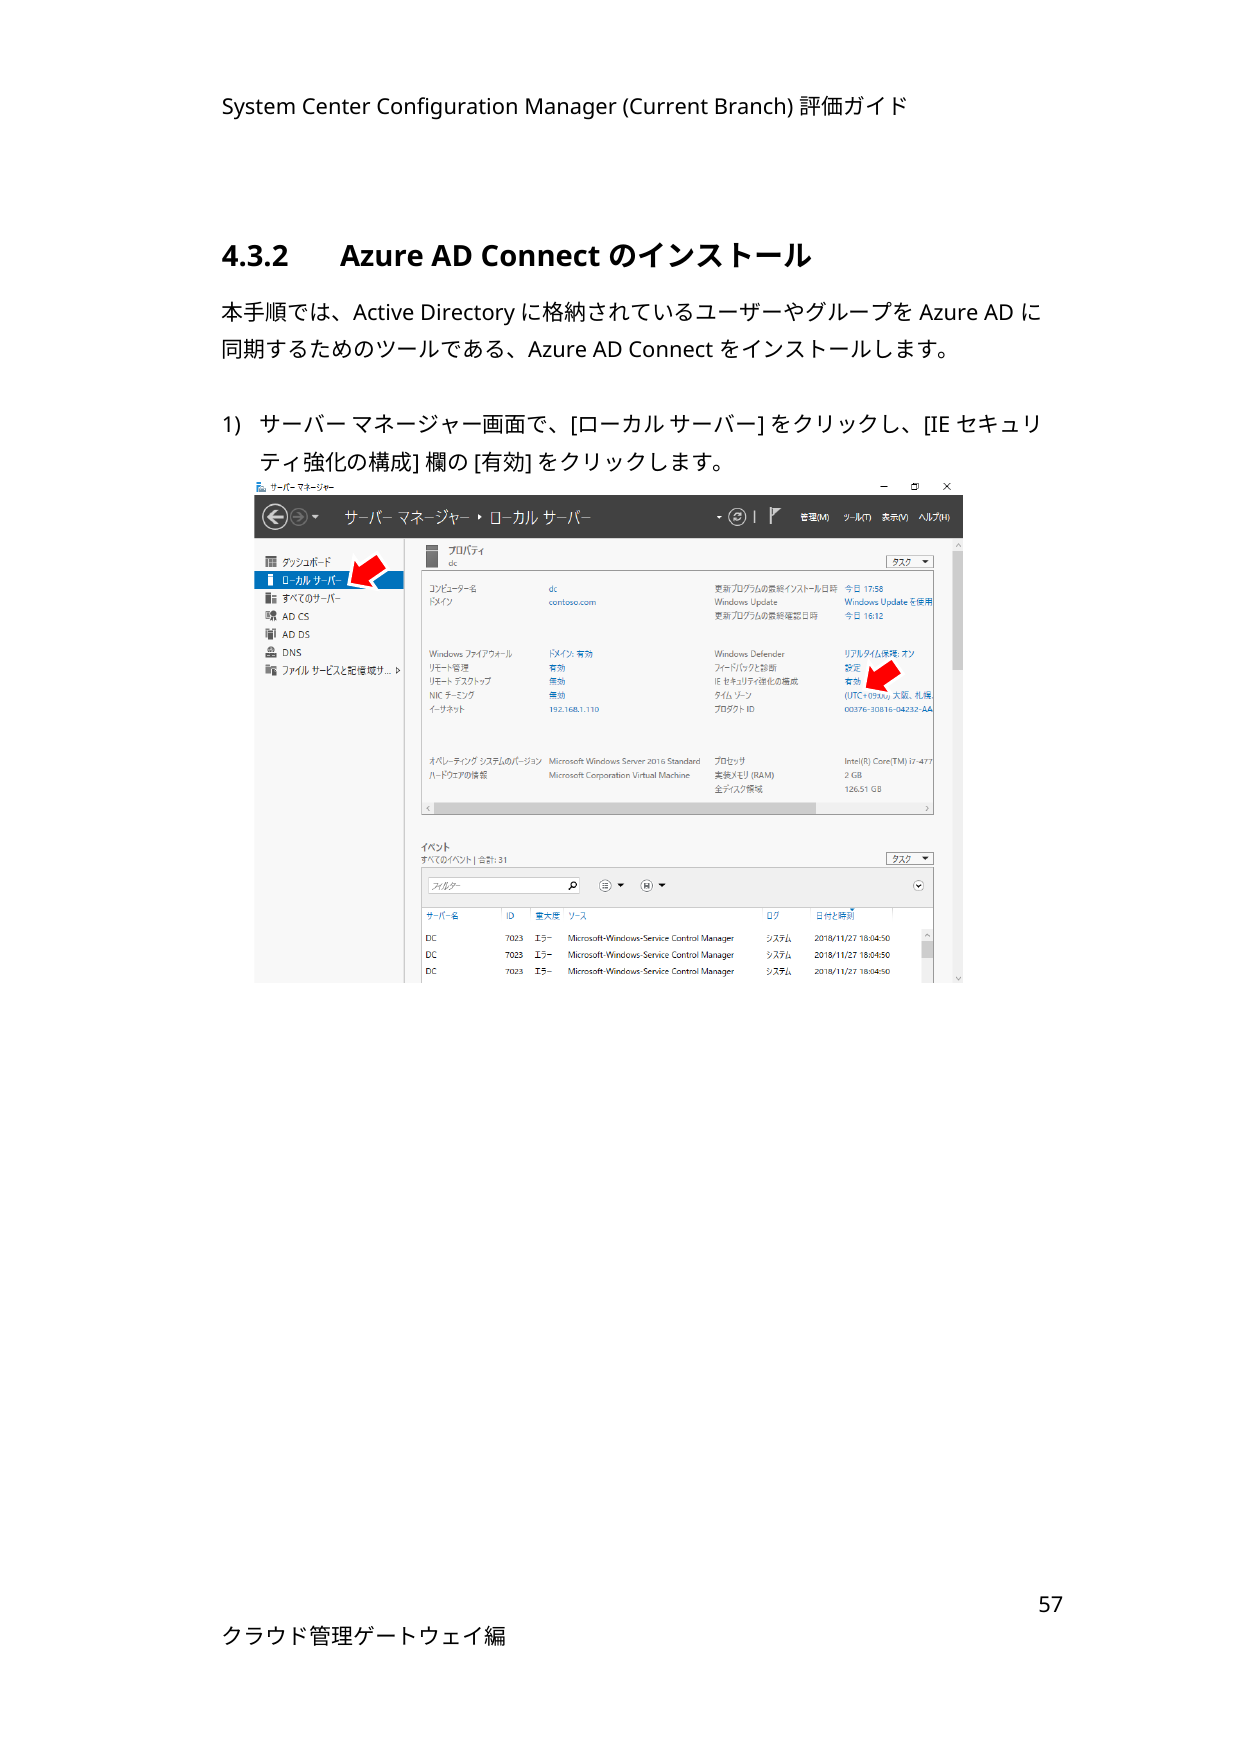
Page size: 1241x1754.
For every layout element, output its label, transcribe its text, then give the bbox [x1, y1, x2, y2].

list サーバー マネージャー画面で、[ローカル サーバー] をクリックし、[IE セキュリティ強化の構成] 欄の [有効] をクリックします。 [222, 404, 1063, 479]
subtitle Azure AD Connect のインストール [222, 217, 1063, 292]
text 本手順では、Active Directory に格納されているユーザーやグループを Azure AD に同期するためのツールである、Azure AD Connect をインストールします。 [222, 292, 1063, 367]
picture [254, 479, 963, 983]
